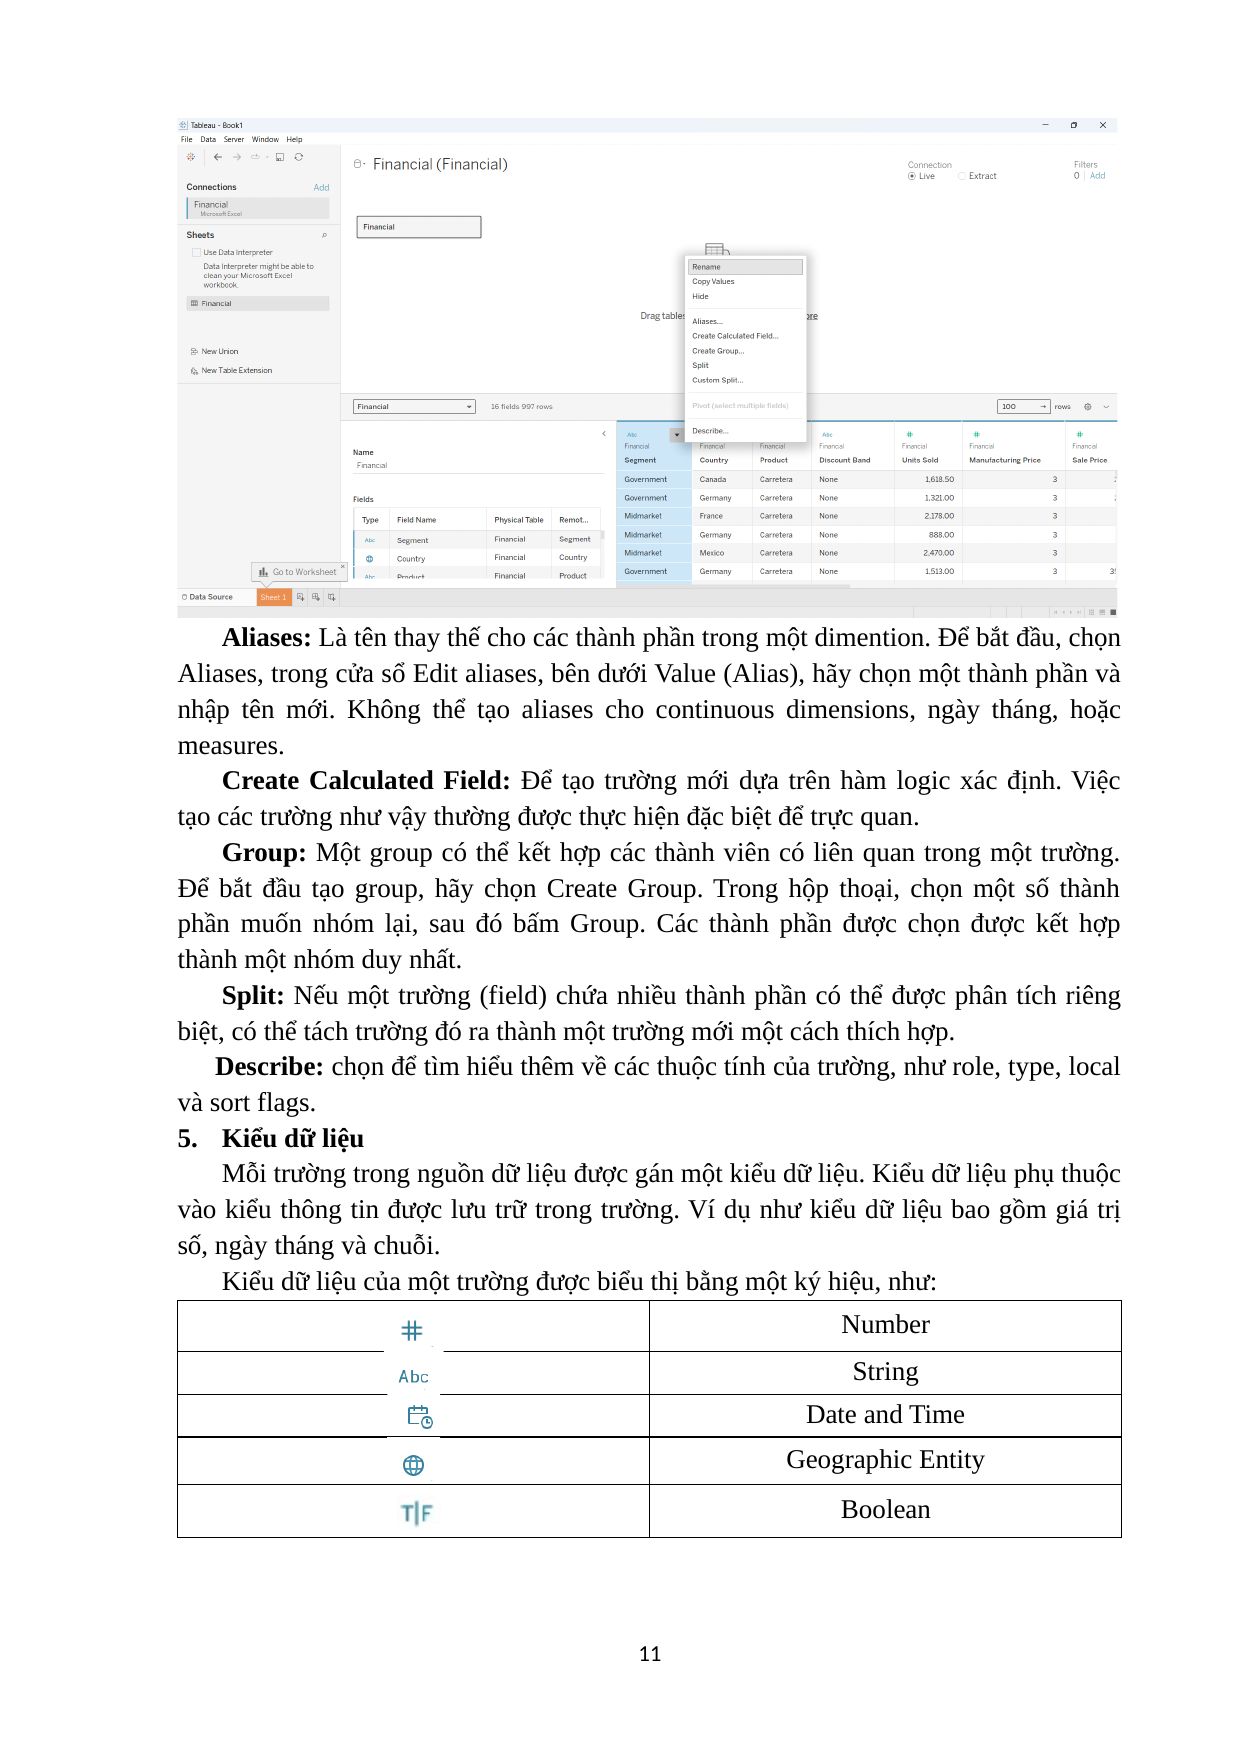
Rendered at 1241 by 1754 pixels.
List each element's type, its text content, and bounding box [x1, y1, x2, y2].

text Mỗi trường trong nguồn dữ liệu được gán một kiểu dữ liệu. Kiểu dữ liệu phụ thuộc vào kiểu thông tin được lưu trữ trong trường. Ví dụ như kiểu dữ liệu bao gồm giá trị số, ngày tháng và chuỗi. [177, 1157, 1122, 1260]
text Create Calculated Field: Để tạo trường mới dựa trên hàm logic xác định. Việc tạo các trường như vậy thường được thực hiện đặc biệt để trực quan. [177, 764, 1122, 831]
picture [387, 1301, 441, 1347]
list Kiểu dữ liệu [177, 1122, 1122, 1153]
table_header [178, 1301, 649, 1351]
picture [380, 1485, 448, 1533]
picture [383, 1351, 444, 1390]
table_cell Date and Time [650, 1395, 1121, 1436]
text Aliases: Là tên thay thế cho các thành phần trong một dimention. Để bắt đầu, chọn Aliases, trong cửa sổ Edit aliases, bên dưới Value (Alias), hãy chọn một thành phần và nhập tên mới. Không thể tạo aliases cho continuous dimensions, ngày tháng, hoặc measures. [177, 622, 1122, 760]
picture [387, 1437, 441, 1481]
text Split: Nếu một trường (field) chứa nhiều thành phần có thể được phân tích riêng biệt, có thể tách trường đó ra thành một trường mới một cách thích hợp. [177, 979, 1122, 1046]
table_header Number [650, 1301, 1121, 1351]
table_cell [178, 1352, 649, 1394]
table_cell String [650, 1352, 1121, 1394]
table_cell [178, 1438, 649, 1484]
text Group: Một group có thể kết hợp các thành viên có liên quan trong một trường. Để bắt đầu tạo group, hãy chọn Create Group. Trong hộp thoại, chọn một số thành phần muốn nhóm lại, sau đó bấm Group. Các thành phần được chọn được kết hợp thành một nhóm duy nhất. [177, 836, 1122, 974]
table_cell [178, 1485, 649, 1537]
table_cell [178, 1395, 649, 1436]
picture [387, 1394, 441, 1433]
text Describe: chọn để tìm hiểu thêm về các thuộc tính của trường, như role, type, local và sort flags. [177, 1050, 1122, 1117]
table_cell Geographic Entity [650, 1438, 1121, 1484]
picture [177, 118, 1118, 618]
table_cell Boolean [650, 1485, 1121, 1537]
text Kiểu dữ liệu của một trường được biểu thị bằng một ký hiệu, như: [177, 1265, 1122, 1296]
